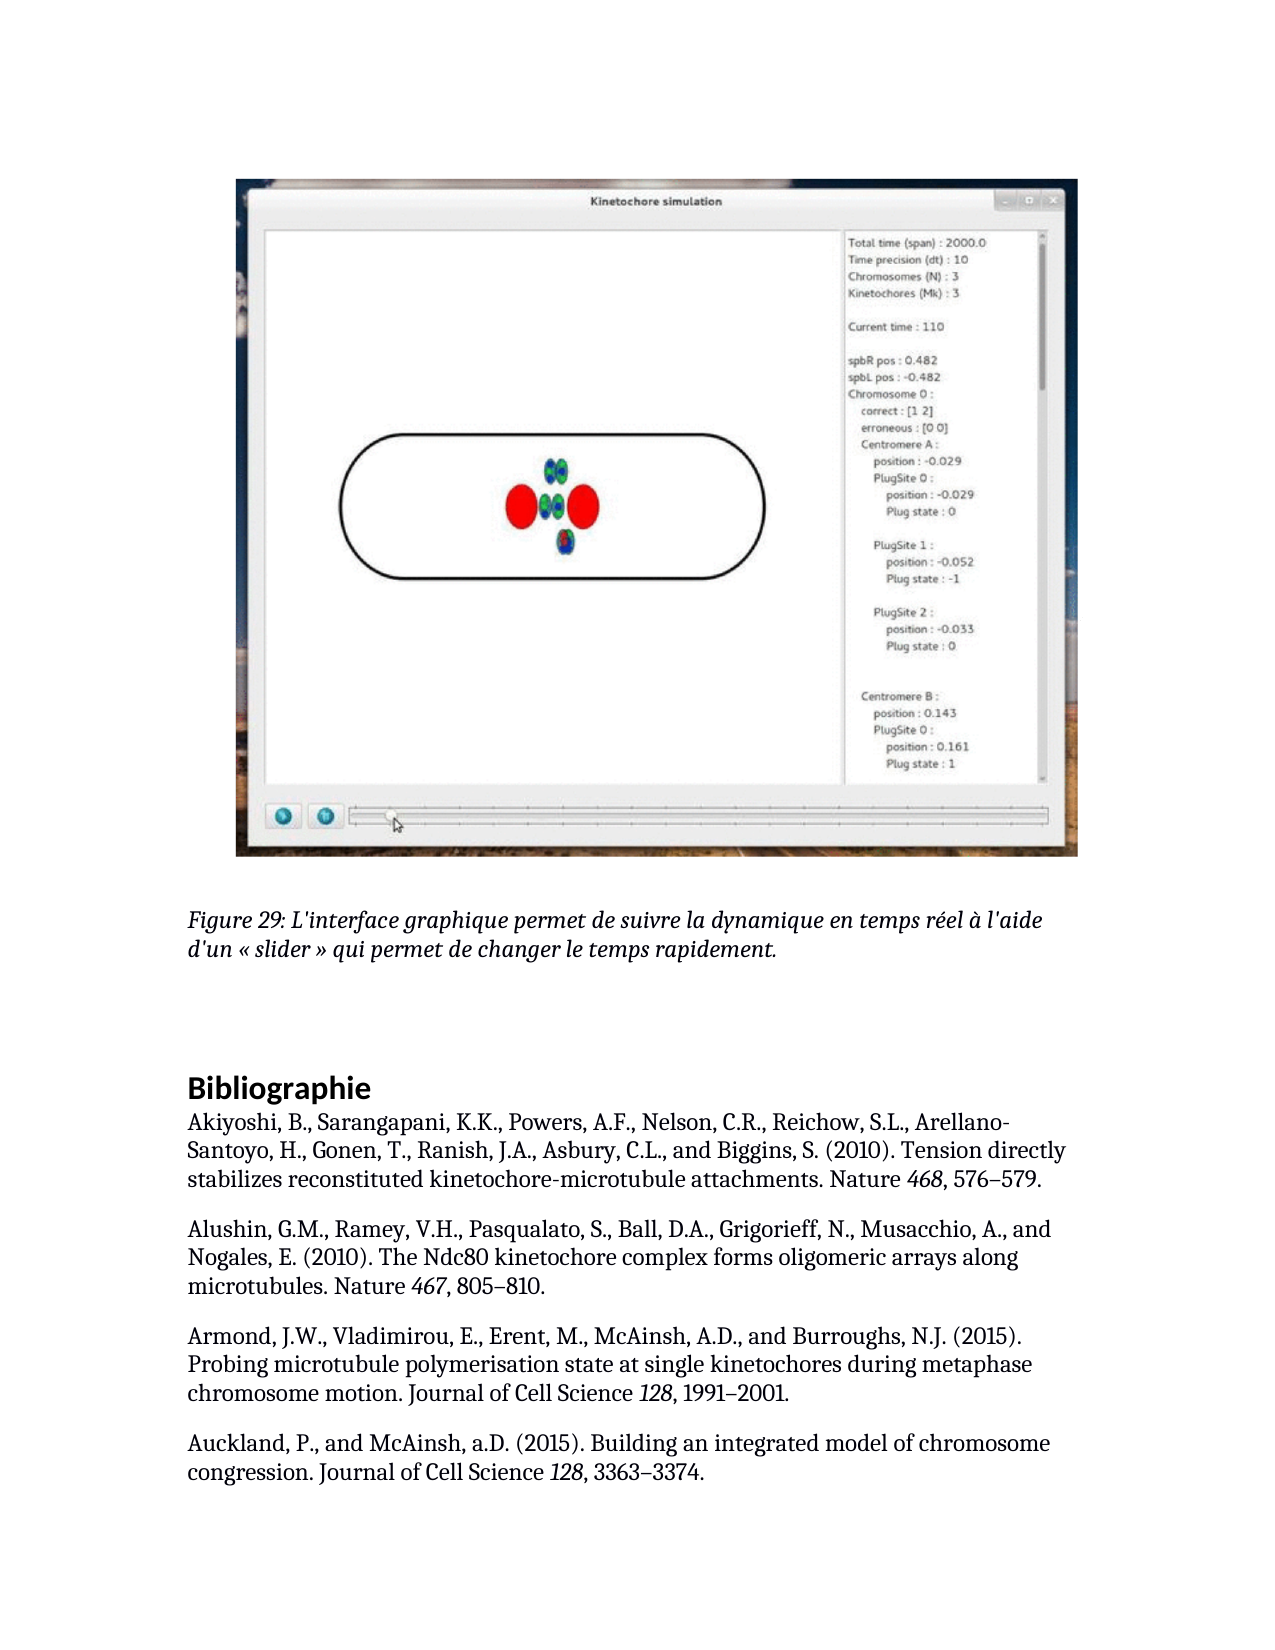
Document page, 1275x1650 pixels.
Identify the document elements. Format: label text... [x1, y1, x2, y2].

picture [206, 150, 1107, 886]
text Figure 29: L'interface graphique permet de suivre la dynamique en temps réel à l'aide d'un « slider » qui permet de changer le temps rapidement. [187, 906, 1087, 963]
text Armond, J.W., Vladimirou, E., Erent, M., McAinsh, A.D., and Burroughs, N.J. (2015). Probing microtubule polymerisation state at single kinetochores during metaphase chromosome motion. Journal of Cell Science 128, 1991–2001. [187, 1322, 1087, 1408]
text Alushin, G.M., Ramey, V.H., Pasqualato, S., Ball, D.A., Grigorieff, N., Musacchio, A., and Nogales, E. (2010). The Ndc80 kinetochore complex forms oligomeric arrays along microtubules. Nature 467, 805–810. [187, 1214, 1087, 1301]
text Auckland, P., and McAinsh, a.D. (2015). Building an integrated model of chromosome congression. Journal of Cell Science 128, 3363–3374. [187, 1429, 1087, 1486]
subtitle Bibliographie [187, 1067, 1087, 1107]
text Akiyoshi, B., Sarangapani, K.K., Powers, A.F., Nelson, C.R., Reichow, S.L., Arellano-Santoyo, H., Gonen, T., Ranish, J.A., Asbury, C.L., and Biggins, S. (2010). Tension directly stabilizes reconstituted kinetochore-microtubule attachments. Nature 468, 576–579. [187, 1107, 1087, 1194]
